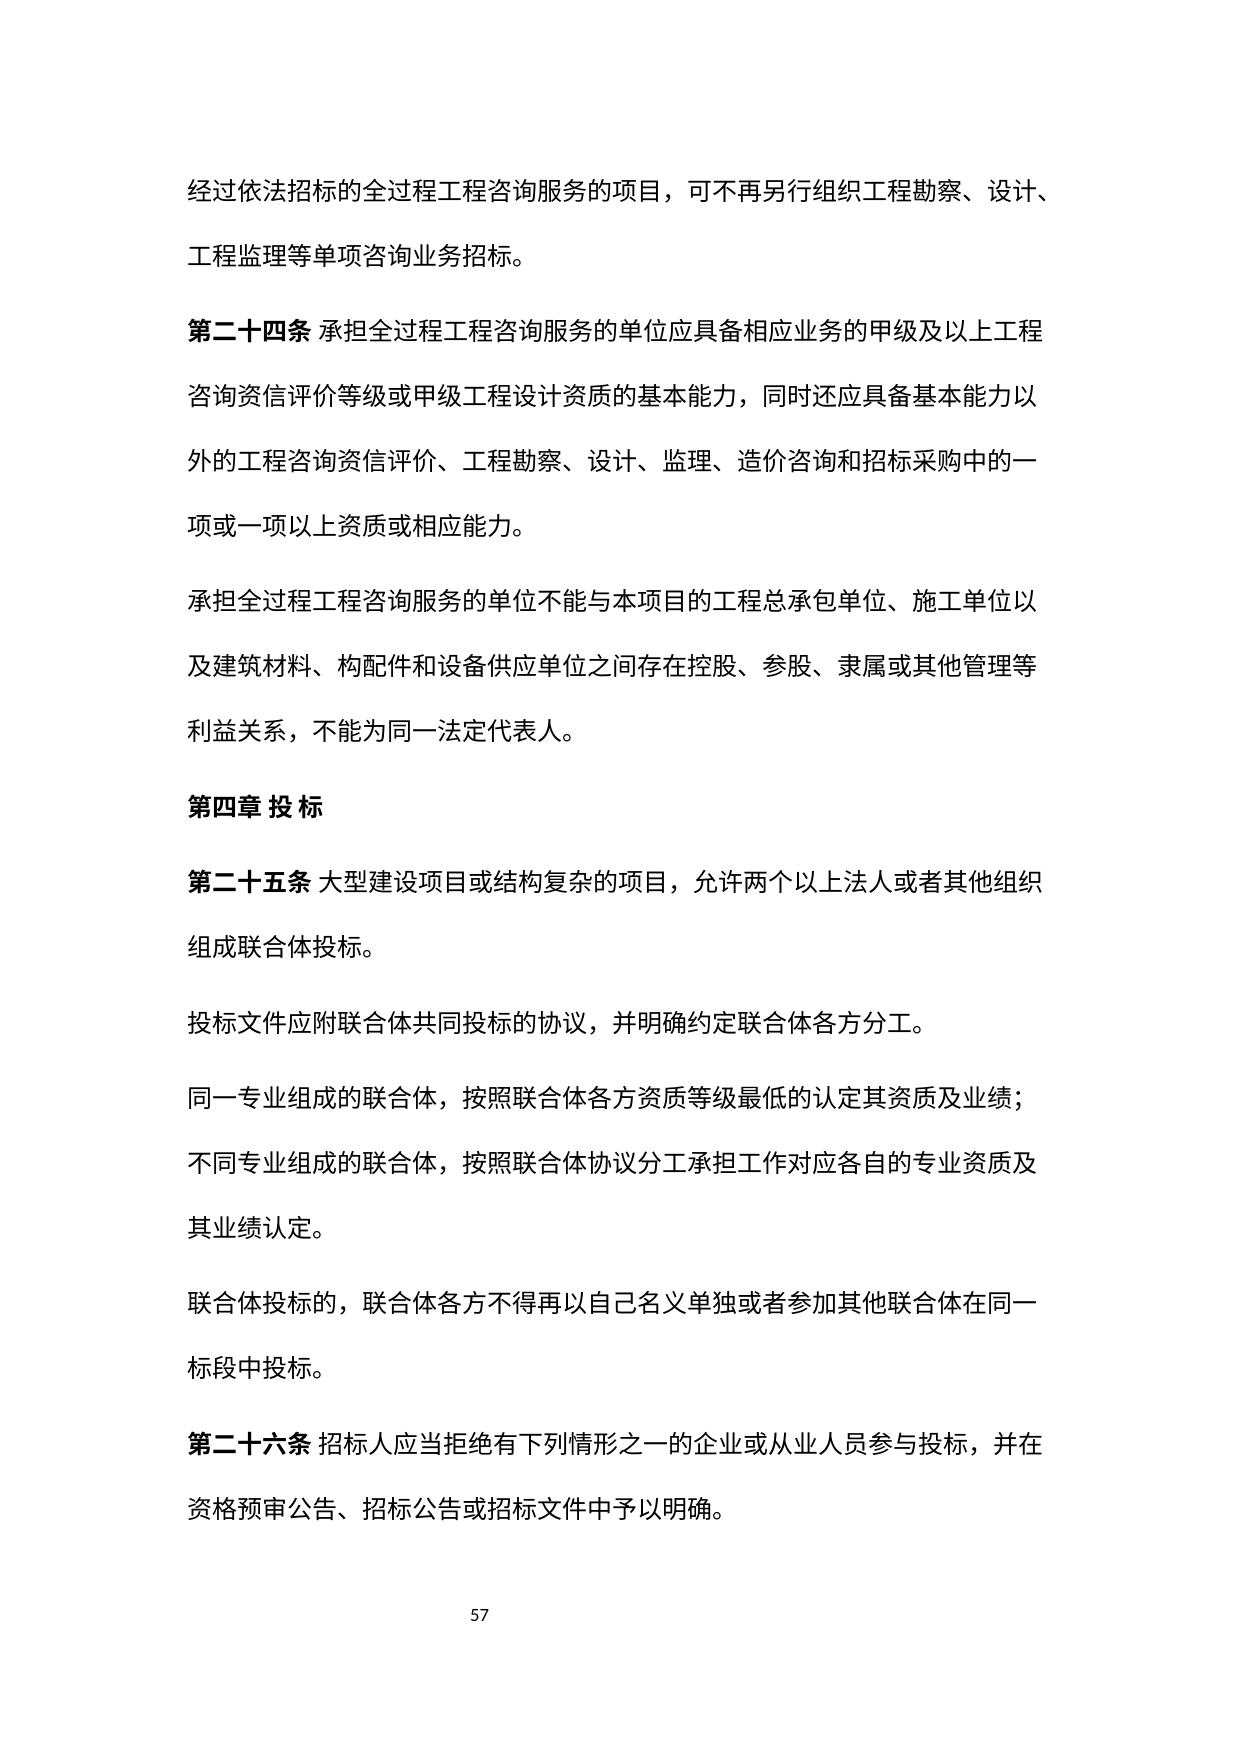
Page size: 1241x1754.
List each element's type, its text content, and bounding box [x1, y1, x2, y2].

text 承担全过程工程咨询服务的单位不能与本项目的工程总承包单位、施工单位以及建筑材料、构配件和设备供应单位之间存在控股、参股、隶属或其他管理等利益关系，不能为同一法定代表人。 [187, 567, 1053, 762]
text 联合体投标的，联合体各方不得再以自己名义单独或者参加其他联合体在同一标段中投标。 [187, 1269, 1053, 1399]
text 第二十四条 承担全过程工程咨询服务的单位应具备相应业务的甲级及以上工程咨询资信评价等级或甲级工程设计资质的基本能力，同时还应具备基本能力以外的工程咨询资信评价、工程勘察、设计、监理、造价咨询和招标采购中的一项或一项以上资质或相应能力。 [187, 297, 1053, 557]
text 第二十五条 大型建设项目或结构复杂的项目，允许两个以上法人或者其他组织组成联合体投标。 [187, 848, 1053, 978]
text 经过依法招标的全过程工程咨询服务的项目，可不再另行组织工程勘察、设计、工程监理等单项咨询业务招标。 [187, 157, 1053, 287]
text 投标文件应附联合体共同投标的协议，并明确约定联合体各方分工。 [187, 989, 1053, 1054]
text 第四章 投 标 [187, 773, 1053, 838]
text 第二十六条 招标人应当拒绝有下列情形之一的企业或从业人员参与投标，并在资格预审公告、招标公告或招标文件中予以明确。 [187, 1410, 1053, 1540]
text 同一专业组成的联合体，按照联合体各方资质等级最低的认定其资质及业绩；不同专业组成的联合体，按照联合体协议分工承担工作对应各自的专业资质及其业绩认定。 [187, 1064, 1053, 1259]
